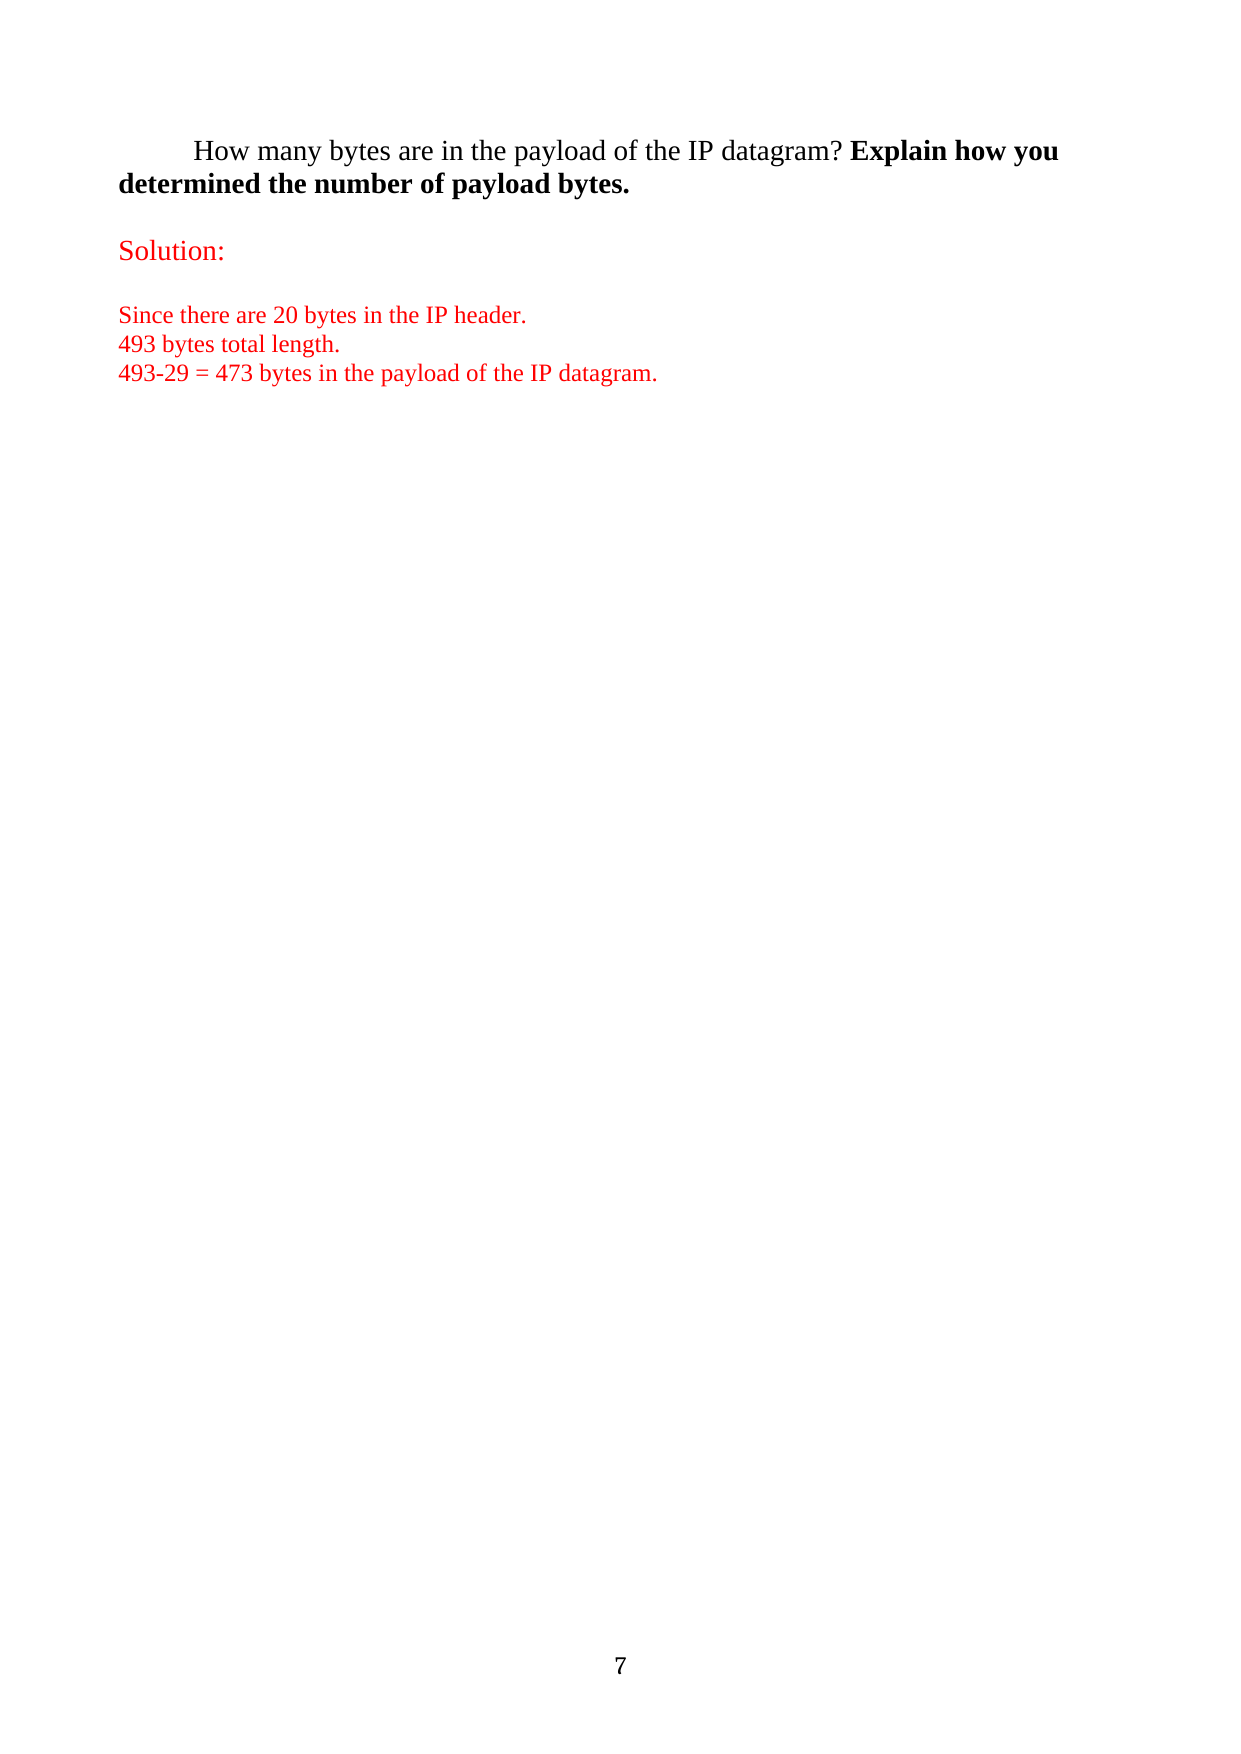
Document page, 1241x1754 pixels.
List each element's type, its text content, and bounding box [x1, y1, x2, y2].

text 493 bytes total length. [118, 329, 1123, 358]
text Solution: [118, 233, 1123, 267]
text Since there are 20 bytes in the IP header. [118, 301, 1123, 329]
text How many bytes are in the payload of the IP datagram? Explain how you determined the number of payload bytes. [118, 133, 1123, 200]
text 493-29 = 473 bytes in the payload of the IP datagram. [118, 358, 1123, 387]
